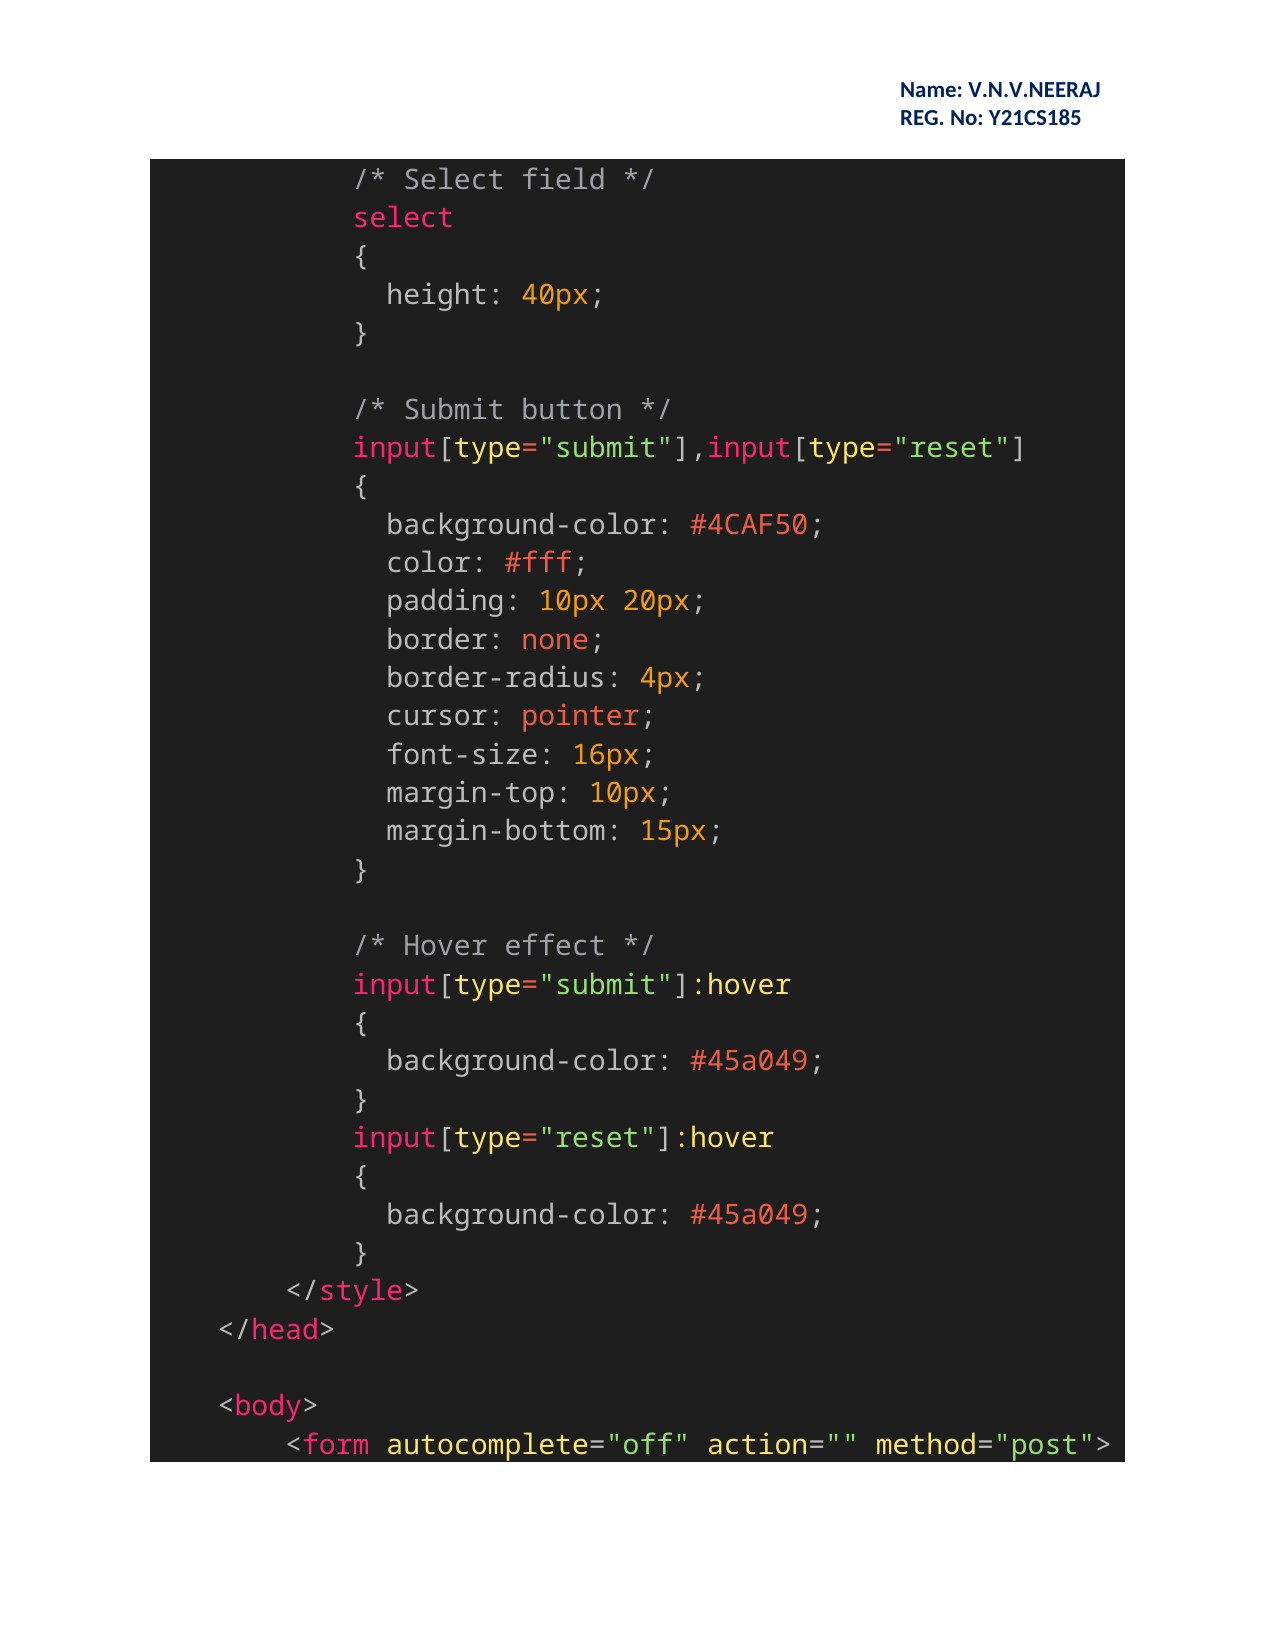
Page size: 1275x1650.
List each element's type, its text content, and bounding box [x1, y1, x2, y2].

text input[type="reset"]:hover [150, 1117, 1125, 1156]
text background-color: #45a049; [150, 1041, 1125, 1079]
text /* Submit button */ [150, 389, 1125, 427]
text <body> [150, 1386, 1125, 1424]
text } [150, 312, 1125, 351]
text <form autocomplete="off" action="" method="post"> [150, 1424, 1125, 1462]
text input[type="submit"]:hover [150, 964, 1125, 1002]
text margin-top: 10px; [150, 772, 1125, 811]
text input[type="submit"],input[type="reset"] [150, 427, 1125, 466]
text { [150, 466, 1125, 504]
text </head> [150, 1309, 1125, 1347]
text border: none; [150, 619, 1125, 657]
text { [150, 1156, 1125, 1194]
text cursor: pointer; [150, 696, 1125, 734]
text } [150, 1232, 1125, 1271]
text select [150, 197, 1125, 236]
text background-color: #45a049; [150, 1194, 1125, 1232]
text height: 40px; [150, 274, 1125, 312]
text font-size: 16px; [150, 734, 1125, 772]
text { [150, 236, 1125, 274]
text </style> [150, 1271, 1125, 1309]
text /* Hover effect */ [150, 926, 1125, 964]
text padding: 10px 20px; [150, 581, 1125, 619]
text { [150, 1002, 1125, 1041]
text border-radius: 4px; [150, 657, 1125, 696]
text } [150, 1079, 1125, 1117]
text color: #fff; [150, 542, 1125, 581]
text background-color: #4CAF50; [150, 504, 1125, 542]
text margin-bottom: 15px; [150, 811, 1125, 849]
text /* Select field */ [150, 159, 1125, 197]
text } [150, 849, 1125, 887]
